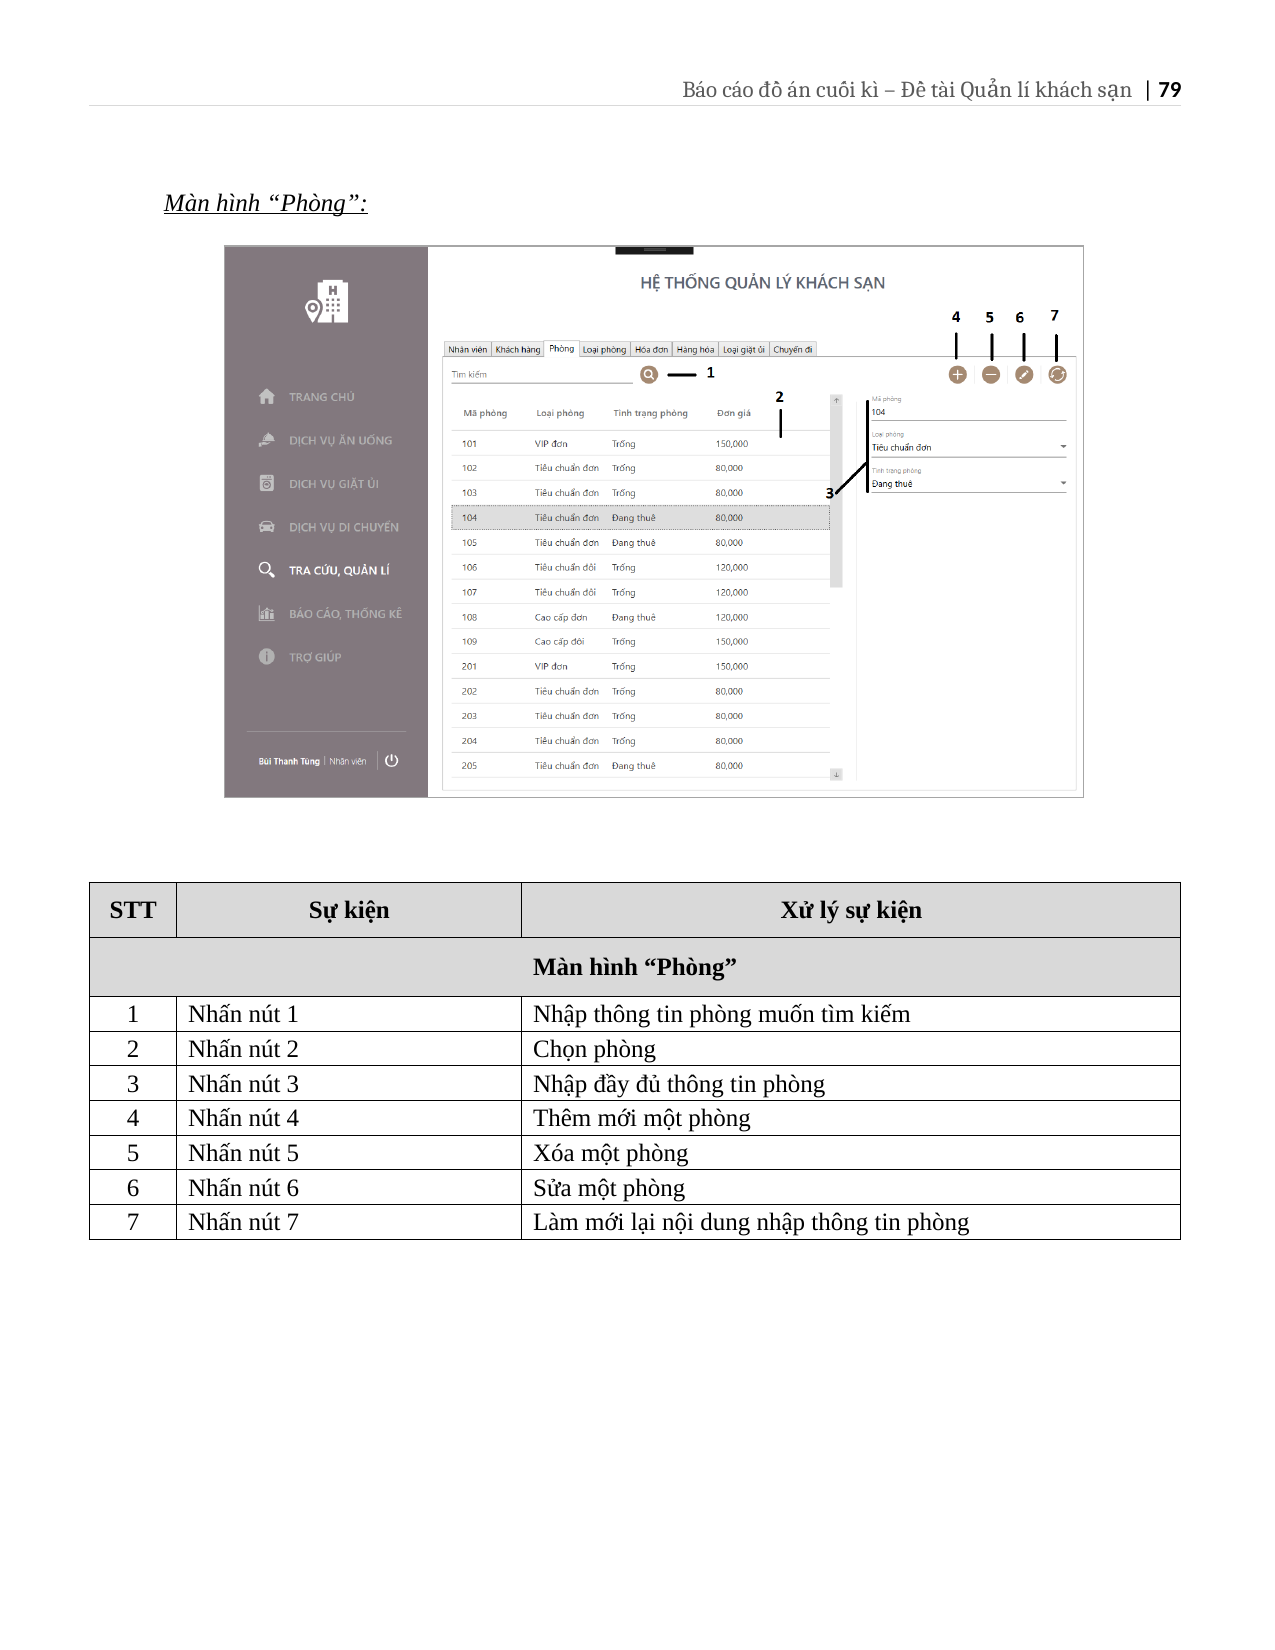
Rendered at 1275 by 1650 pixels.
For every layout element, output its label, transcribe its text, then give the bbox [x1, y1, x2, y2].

table_cell 4 [90, 1101, 176, 1135]
table_cell Nhập đầy đủ thông tin phòng [522, 1066, 1180, 1100]
table_cell Chọn phòng [522, 1032, 1180, 1065]
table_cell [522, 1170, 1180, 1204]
table_cell Nhấn nút 2 [177, 1032, 521, 1065]
table_cell Nhấn nút 1 [177, 997, 521, 1031]
text Màn hình “Phòng”: [162, 188, 1181, 217]
table_cell Thêm mới một phòng [522, 1101, 1180, 1135]
table_cell Nhấn nút 6 [177, 1170, 521, 1204]
table_cell Nhập thông tin phòng muốn tìm kiếm [522, 997, 1180, 1031]
table_cell Nhấn nút 5 [177, 1136, 521, 1169]
table_cell 5 [90, 1136, 176, 1169]
table_cell Nhấn nút 3 [177, 1066, 521, 1100]
table_cell 1 [90, 997, 176, 1031]
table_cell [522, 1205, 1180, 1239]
table_cell 6 [90, 1170, 176, 1204]
table_header Xử lý sự kiện [522, 883, 1180, 937]
table_cell 2 [90, 1032, 176, 1065]
table_header STT [90, 883, 176, 937]
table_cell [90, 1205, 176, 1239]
table_cell 3 [90, 1066, 176, 1100]
table_cell Màn hình “Phòng” [90, 938, 1180, 996]
table_cell Xóa một phòng [522, 1136, 1180, 1169]
table_cell Nhấn nút 4 [177, 1101, 521, 1135]
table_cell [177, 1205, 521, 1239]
picture [225, 247, 1083, 797]
table_header Sự kiện [177, 883, 521, 937]
